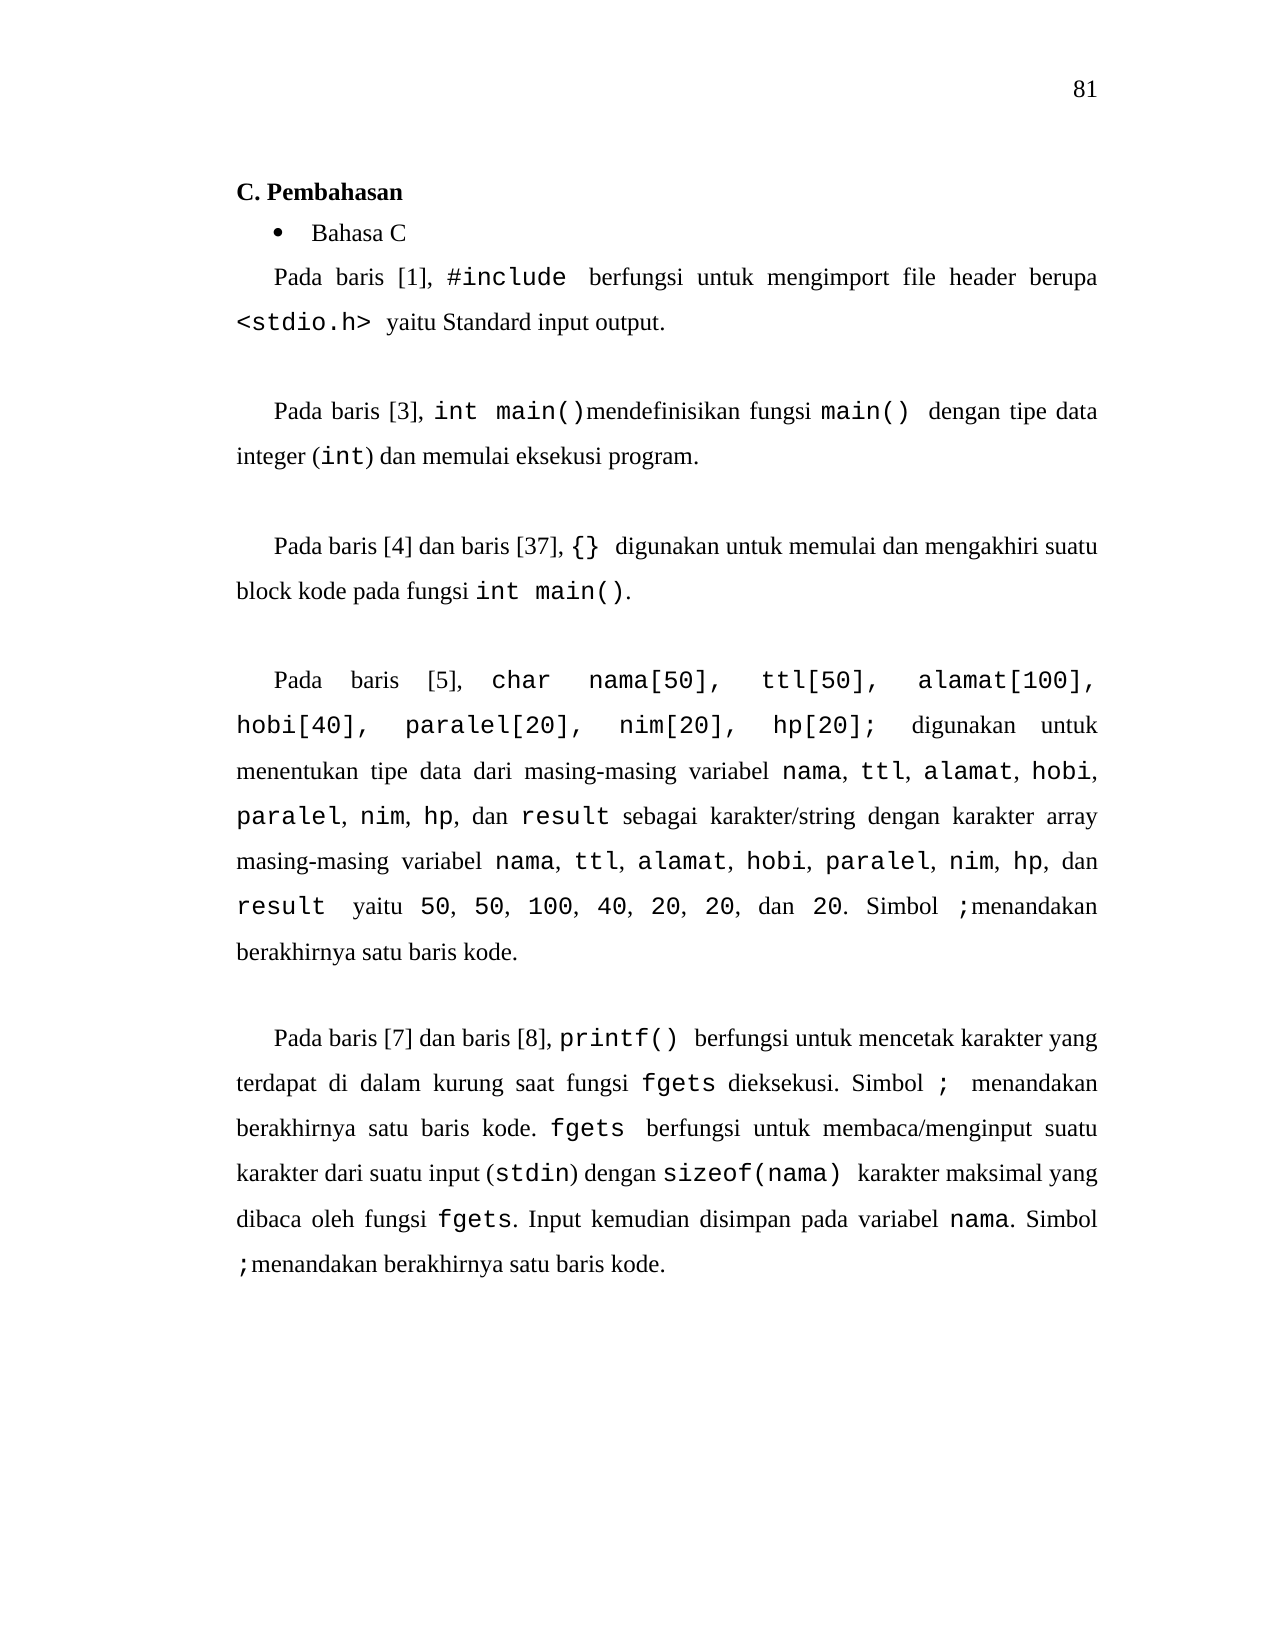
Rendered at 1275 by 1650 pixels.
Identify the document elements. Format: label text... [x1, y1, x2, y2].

text Pada baris [5], char nama[50], ttl[50], alamat[100], hobi[40], paralel[20], nim[20], hp[20]; digunakan untuk menentukan tipe data dari masing-masing variabel nama, ttl, alamat, hobi, paralel, nim, hp, dan result sebagai karakter/string dengan karakter array masing-masing variabel nama, ttl, alamat, hobi, paralel, nim, hp, dan result yaitu 50, 50, 100, 40, 20, 20, dan 20. Simbol ;menandakan berakhirnya satu baris kode. [236, 665, 1098, 965]
text Pada baris [7] dan baris [8], printf() berfungsi untuk mencetak karakter yang terdapat di dalam kurung saat fungsi fgets dieksekusi. Simbol ; menandakan berakhirnya satu baris kode. fgets berfungsi untuk membaca/menginput suatu karakter dari suatu input (stdin) dengan sizeof(nama) karakter maksimal yang dibaca oleh fungsi fgets. Input kemudian disimpan pada variabel nama. Simbol ;menandakan berakhirnya satu baris kode. [236, 1023, 1098, 1280]
text Pada baris [4] dan baris [37], {} digunakan untuk memulai dan mengakhiri suatu block kode pada fungsi int main(). [236, 531, 1098, 607]
text Pada baris [3], int main()mendefinisikan fungsi main() dengan tipe data integer (int) dan memulai eksekusi program. [236, 396, 1098, 472]
text Pada baris [1], #include berfungsi untuk mengimport file header berupa <stdio.h> yaitu Standard input output. [236, 262, 1098, 338]
list Bahasa C [274, 218, 1098, 247]
subtitle C. Pembahasan [236, 177, 1098, 206]
